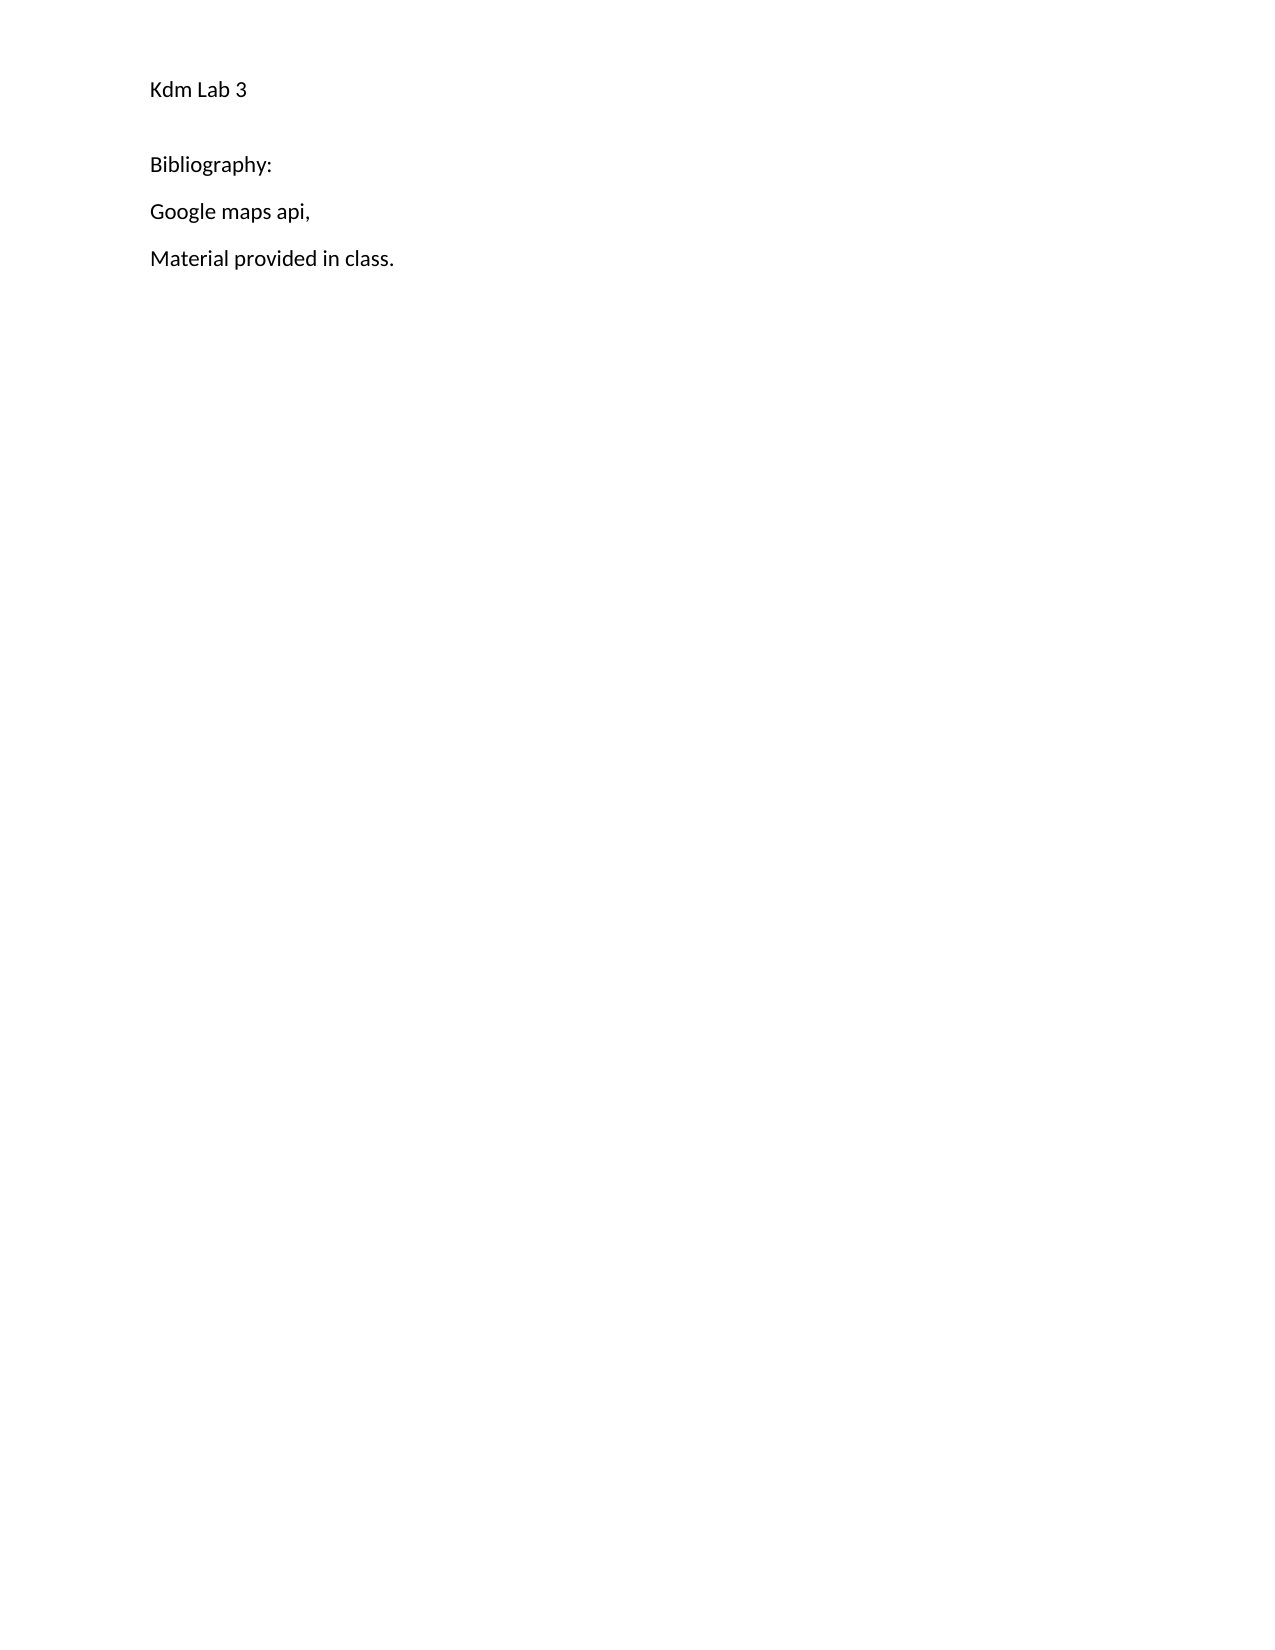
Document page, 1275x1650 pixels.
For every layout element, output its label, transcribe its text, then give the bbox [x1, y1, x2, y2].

text Google maps api, [150, 197, 1125, 225]
text Material provided in class. [150, 244, 1125, 272]
text Bibliography: [150, 150, 1125, 178]
